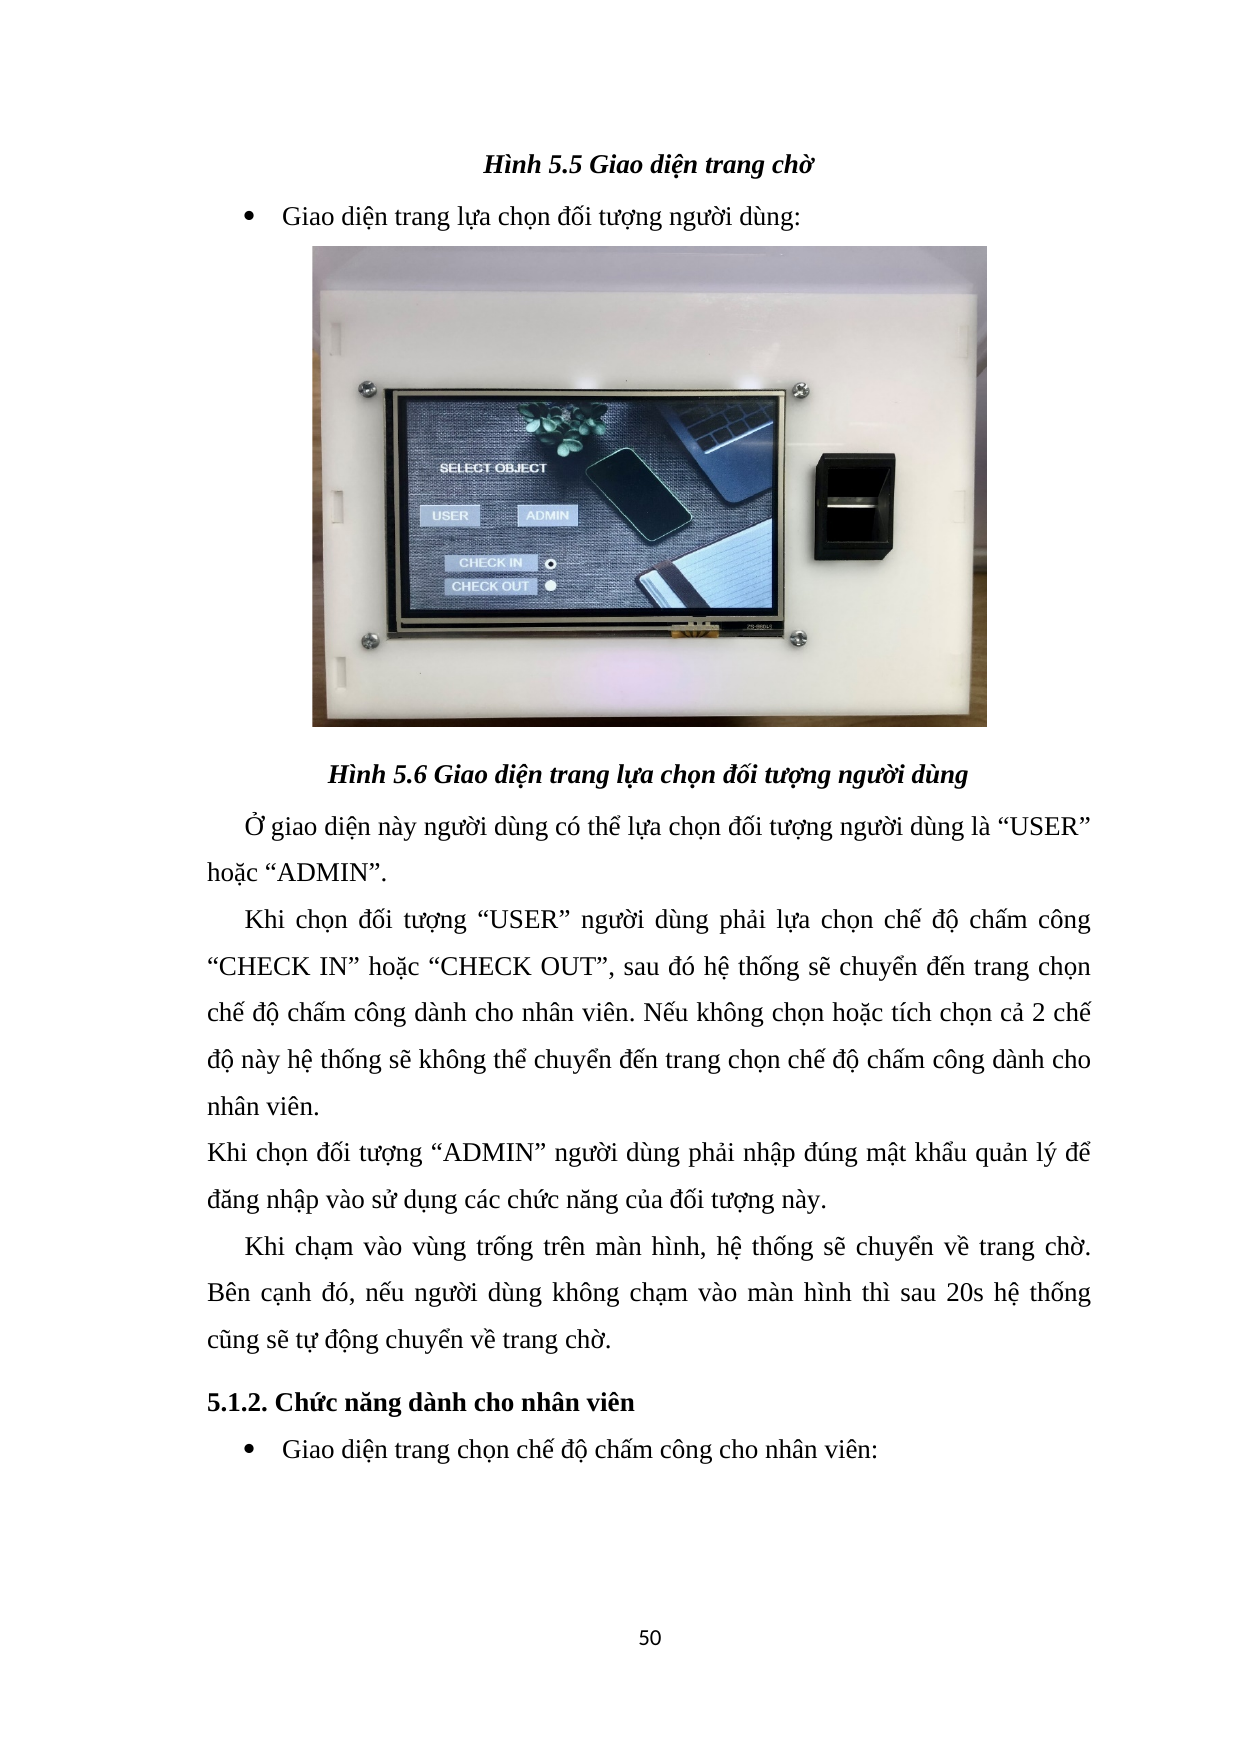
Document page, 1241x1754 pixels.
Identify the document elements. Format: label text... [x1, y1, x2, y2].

picture [312, 246, 987, 727]
list Khi chạm vào vùng trống trên màn hình, hệ thống sẽ chuyển về trang chờ. Bên cạnh đó, nếu người dùng không chạm vào màn hình thì sau 20s hệ thống cũng sẽ tự động chuyển về trang chờ. [207, 1230, 1092, 1354]
text Hình 5.5 Giao diện trang chờ [207, 148, 1092, 179]
text Hình 5.6 Giao diện trang lựa chọn đối tượng người dùng [207, 758, 1092, 789]
list Khi chọn đối tượng “ADMIN” người dùng phải nhập đúng mật khẩu quản lý để đăng nhập vào sử dụng các chức năng của đối tượng này. [207, 1136, 1092, 1214]
subtitle 5.1.2. Chức năng dành cho nhân viên [207, 1386, 1092, 1417]
list Giao diện trang lựa chọn đối tượng người dùng: [244, 200, 1092, 231]
list Ở giao diện này người dùng có thể lựa chọn đối tượng người dùng là “USER” hoặc “ADMIN”. [207, 810, 1092, 887]
list Giao diện trang chọn chế độ chấm công cho nhân viên: [207, 1433, 1092, 1464]
list Khi chọn đối tượng “USER” người dùng phải lựa chọn chế độ chấm công “CHECK IN” hoặc “CHECK OUT”, sau đó hệ thống sẽ chuyển đến trang chọn chế độ chấm công dành cho nhân viên. Nếu không chọn hoặc tích chọn cả 2 chế độ này hệ thống sẽ không thể chuyển đến trang chọn chế độ chấm công dành cho nhân viên. [207, 903, 1092, 1121]
